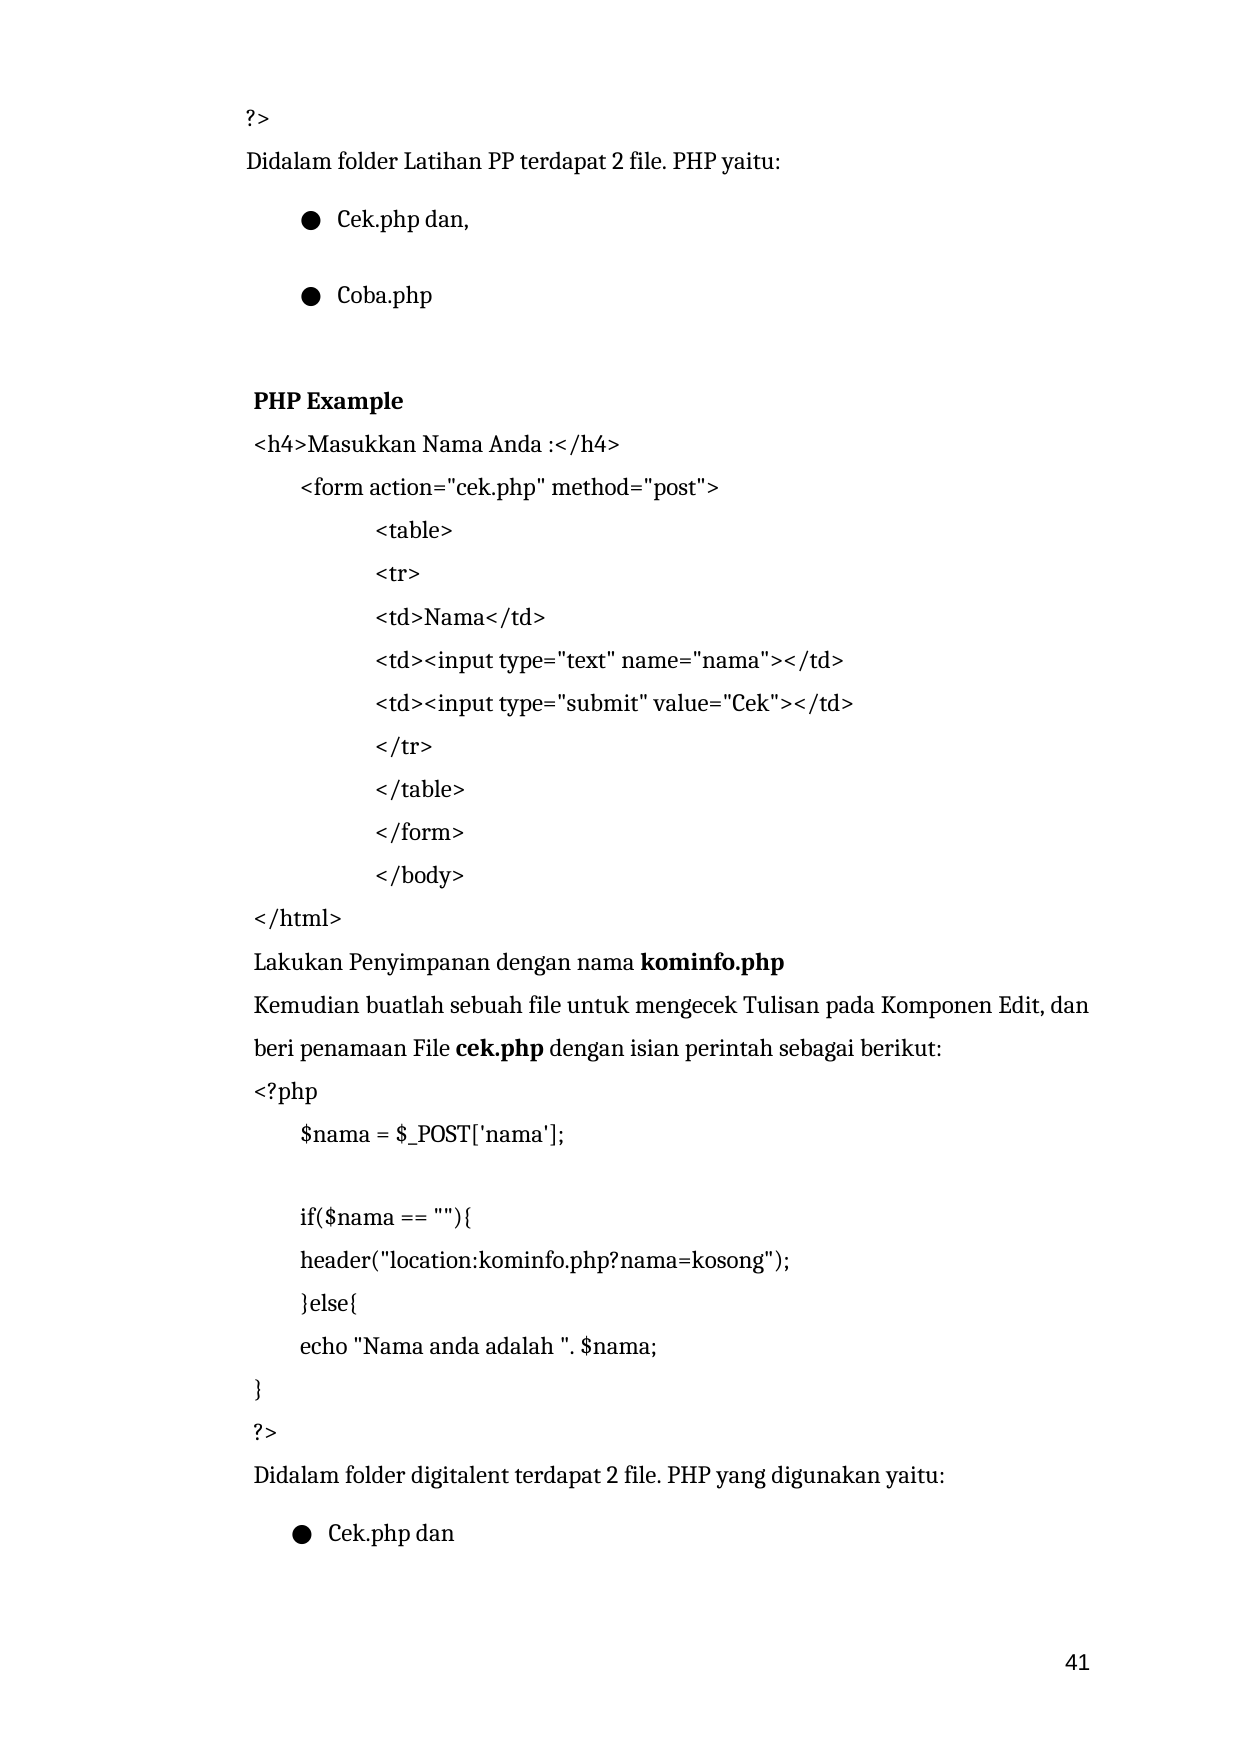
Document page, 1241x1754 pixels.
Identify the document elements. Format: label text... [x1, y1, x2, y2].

text </form> [253, 818, 1090, 847]
text <form action="cek.php" method="post"> [253, 473, 1090, 502]
text </tr> [253, 732, 1090, 761]
text Kemudian buatlah sebuah file untuk mengecek Tulisan pada Komponen Edit, dan beri penamaan File cek.php dengan isian perintah sebagai berikut: [253, 991, 1090, 1062]
text }else{ [253, 1289, 1090, 1318]
list Coba.php [300, 267, 1090, 318]
text Lakukan Penyimpanan dengan nama kominfo.php [253, 947, 1090, 976]
text <?php [253, 1077, 1090, 1106]
list Cek.php dan [291, 1504, 1090, 1556]
text </body> [253, 861, 1090, 890]
text <td><input type="text" name="nama"></td> [253, 646, 1090, 674]
text <td>Nama</td> [253, 602, 1090, 631]
text </html> [253, 904, 1090, 933]
text </table> [253, 775, 1090, 804]
text if($nama == ""){ [253, 1203, 1090, 1231]
list Cek.php dan, [300, 190, 1090, 241]
text Didalam folder digitalent terdapat 2 file. PHP yang digunakan yaitu: [253, 1461, 1090, 1490]
text PHP Example [253, 387, 1090, 416]
text echo "Nama anda adalah ". $nama; [253, 1332, 1090, 1361]
text <h4>Masukkan Nama Anda :</h4> [253, 430, 1090, 459]
text } [253, 1375, 1090, 1404]
text header("location:kominfo.php?nama=kosong"); [253, 1246, 1090, 1274]
text Didalam folder Latihan PP terdapat 2 file. PHP yaitu: [246, 147, 1090, 176]
text ?> [253, 1418, 1090, 1447]
text <table> [253, 516, 1090, 545]
text $nama = $_POST['nama']; [253, 1120, 1090, 1149]
text ?> [246, 104, 1090, 132]
text <td><input type="submit" value="Cek"></td> [253, 689, 1090, 717]
text <tr> [253, 559, 1090, 588]
